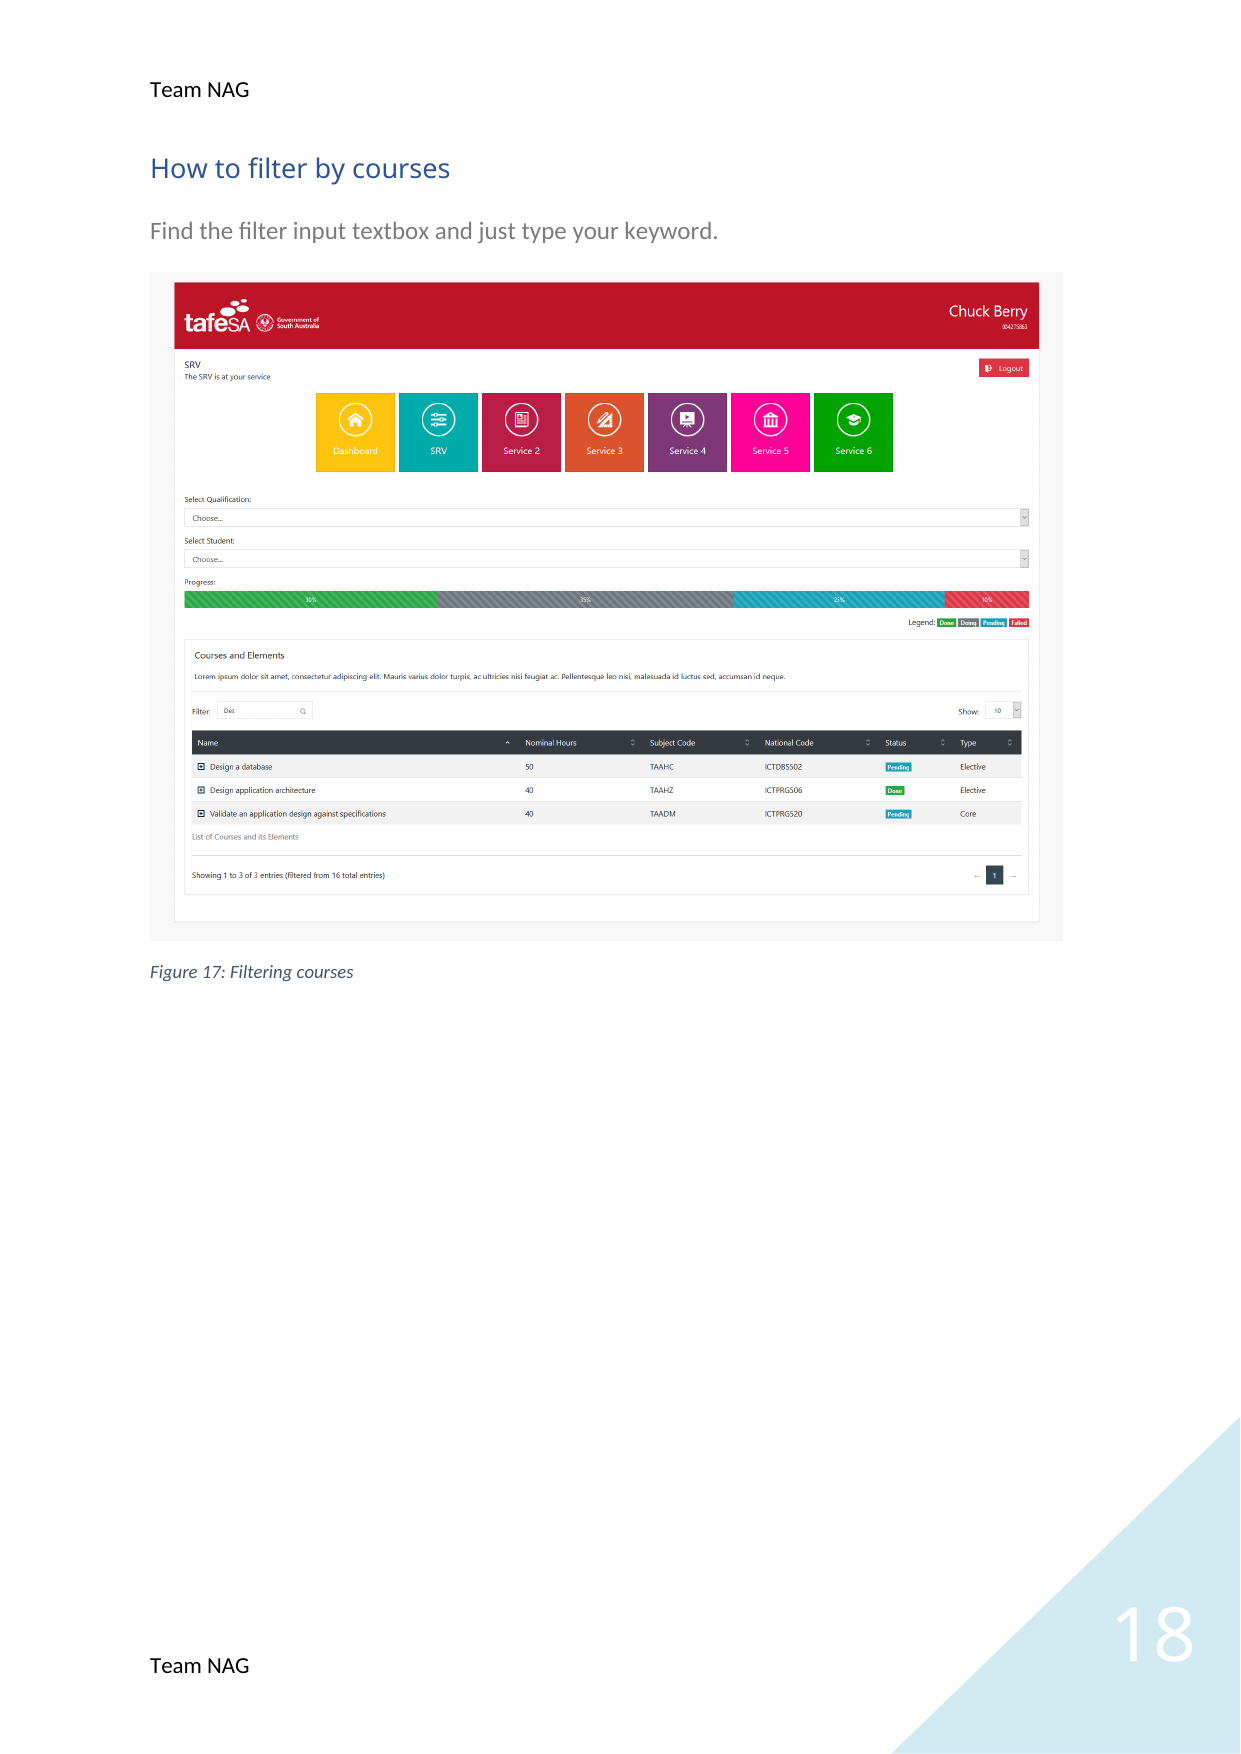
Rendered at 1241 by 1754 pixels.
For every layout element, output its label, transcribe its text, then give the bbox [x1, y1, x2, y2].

picture [150, 272, 1063, 941]
text Figure 17: Filtering courses [150, 960, 1090, 983]
subtitle How to filter by courses [150, 150, 1090, 187]
text Find the filter input textbox and just type your keyword. [150, 215, 1090, 245]
